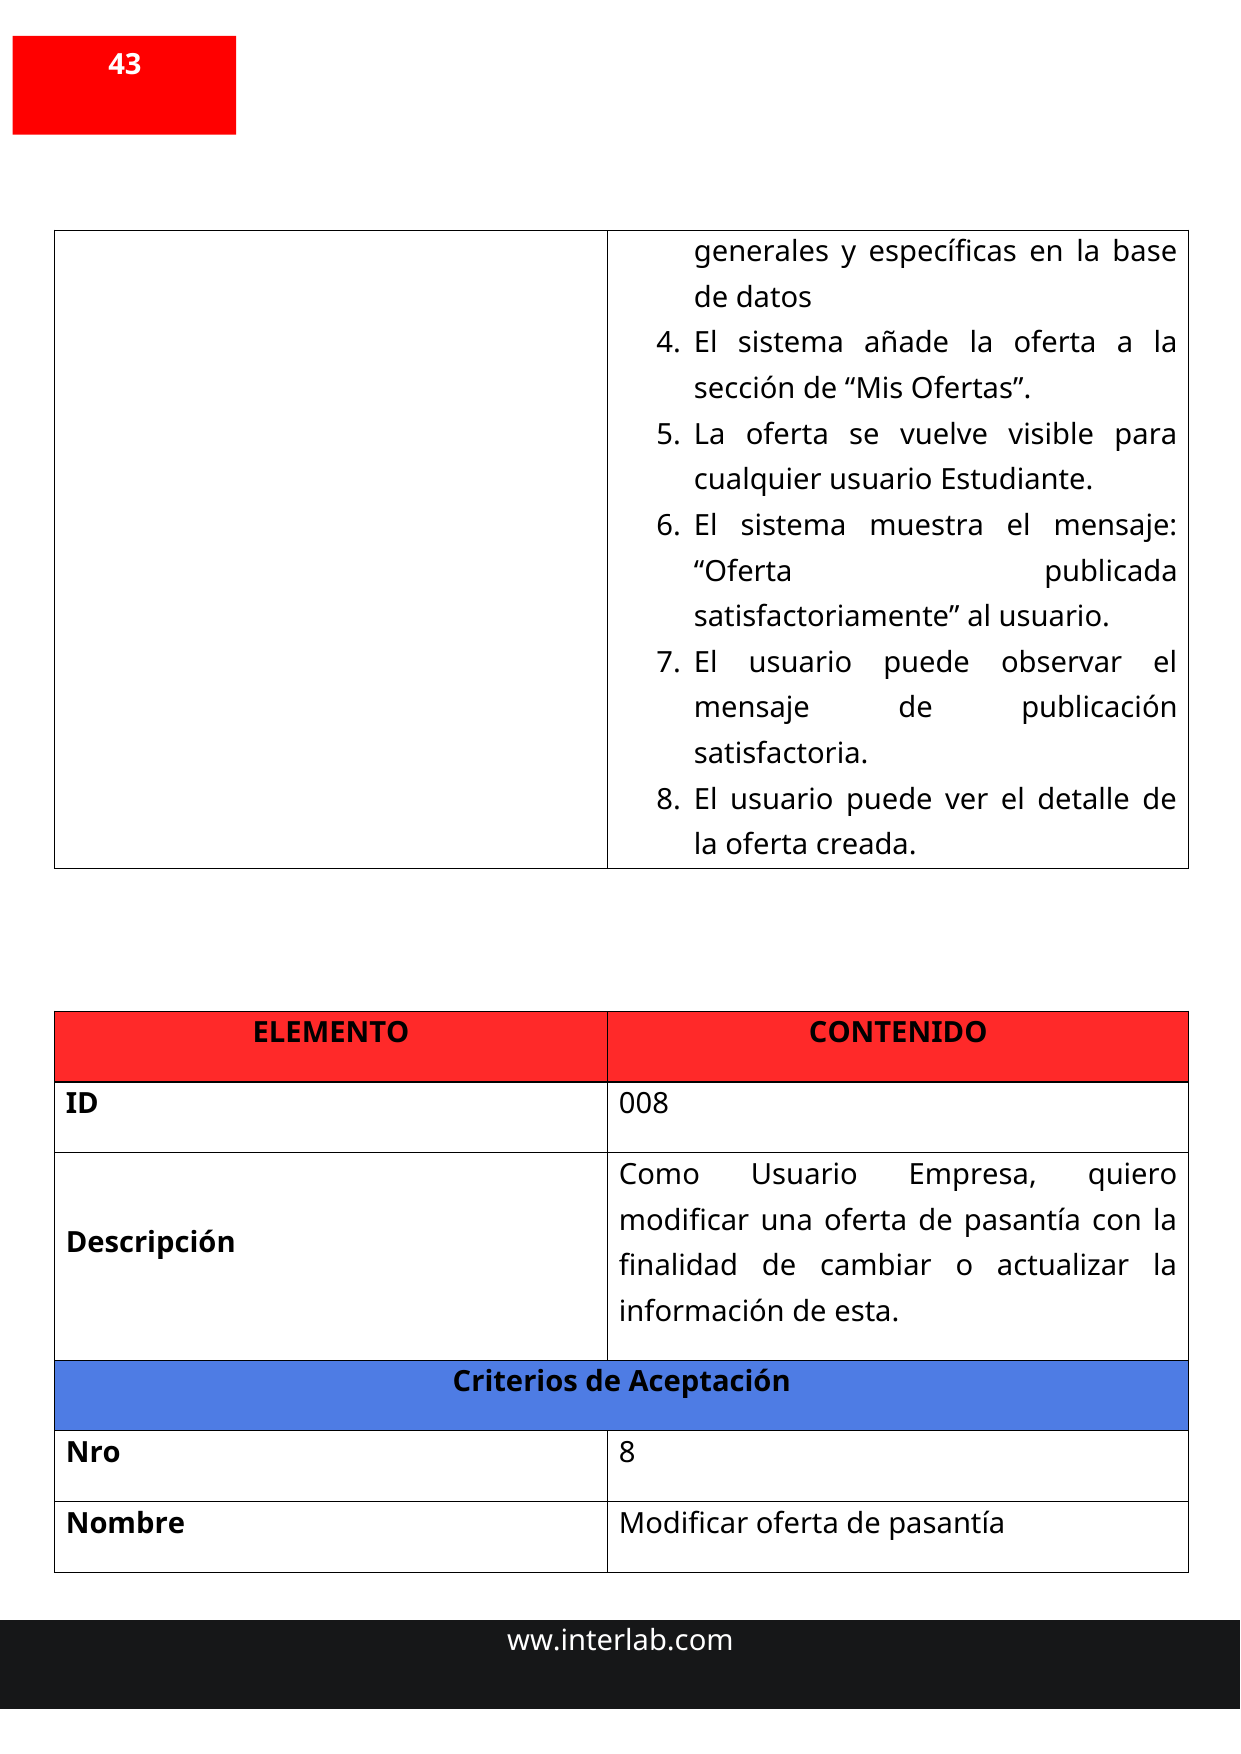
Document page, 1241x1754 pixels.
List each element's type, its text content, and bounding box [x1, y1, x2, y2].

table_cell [55, 231, 607, 868]
table_cell Descripción [55, 1153, 607, 1360]
table_cell Nombre [55, 1502, 607, 1572]
table_cell ID [55, 1083, 607, 1152]
table_cell Modificar oferta de pasantía [608, 1502, 1188, 1572]
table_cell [608, 231, 1188, 868]
table_cell Como Usuario Empresa, quiero modificar una oferta de pasantía con la finalidad de cambiar o actualizar la información de esta. [608, 1153, 1188, 1360]
table_cell 008 [608, 1083, 1188, 1152]
table_header ELEMENTO [55, 1012, 607, 1081]
table_cell Nro [55, 1431, 607, 1501]
table_cell 8 [608, 1431, 1188, 1501]
table_cell Criterios de Aceptación [55, 1361, 1188, 1430]
table_header CONTENIDO [608, 1012, 1188, 1081]
